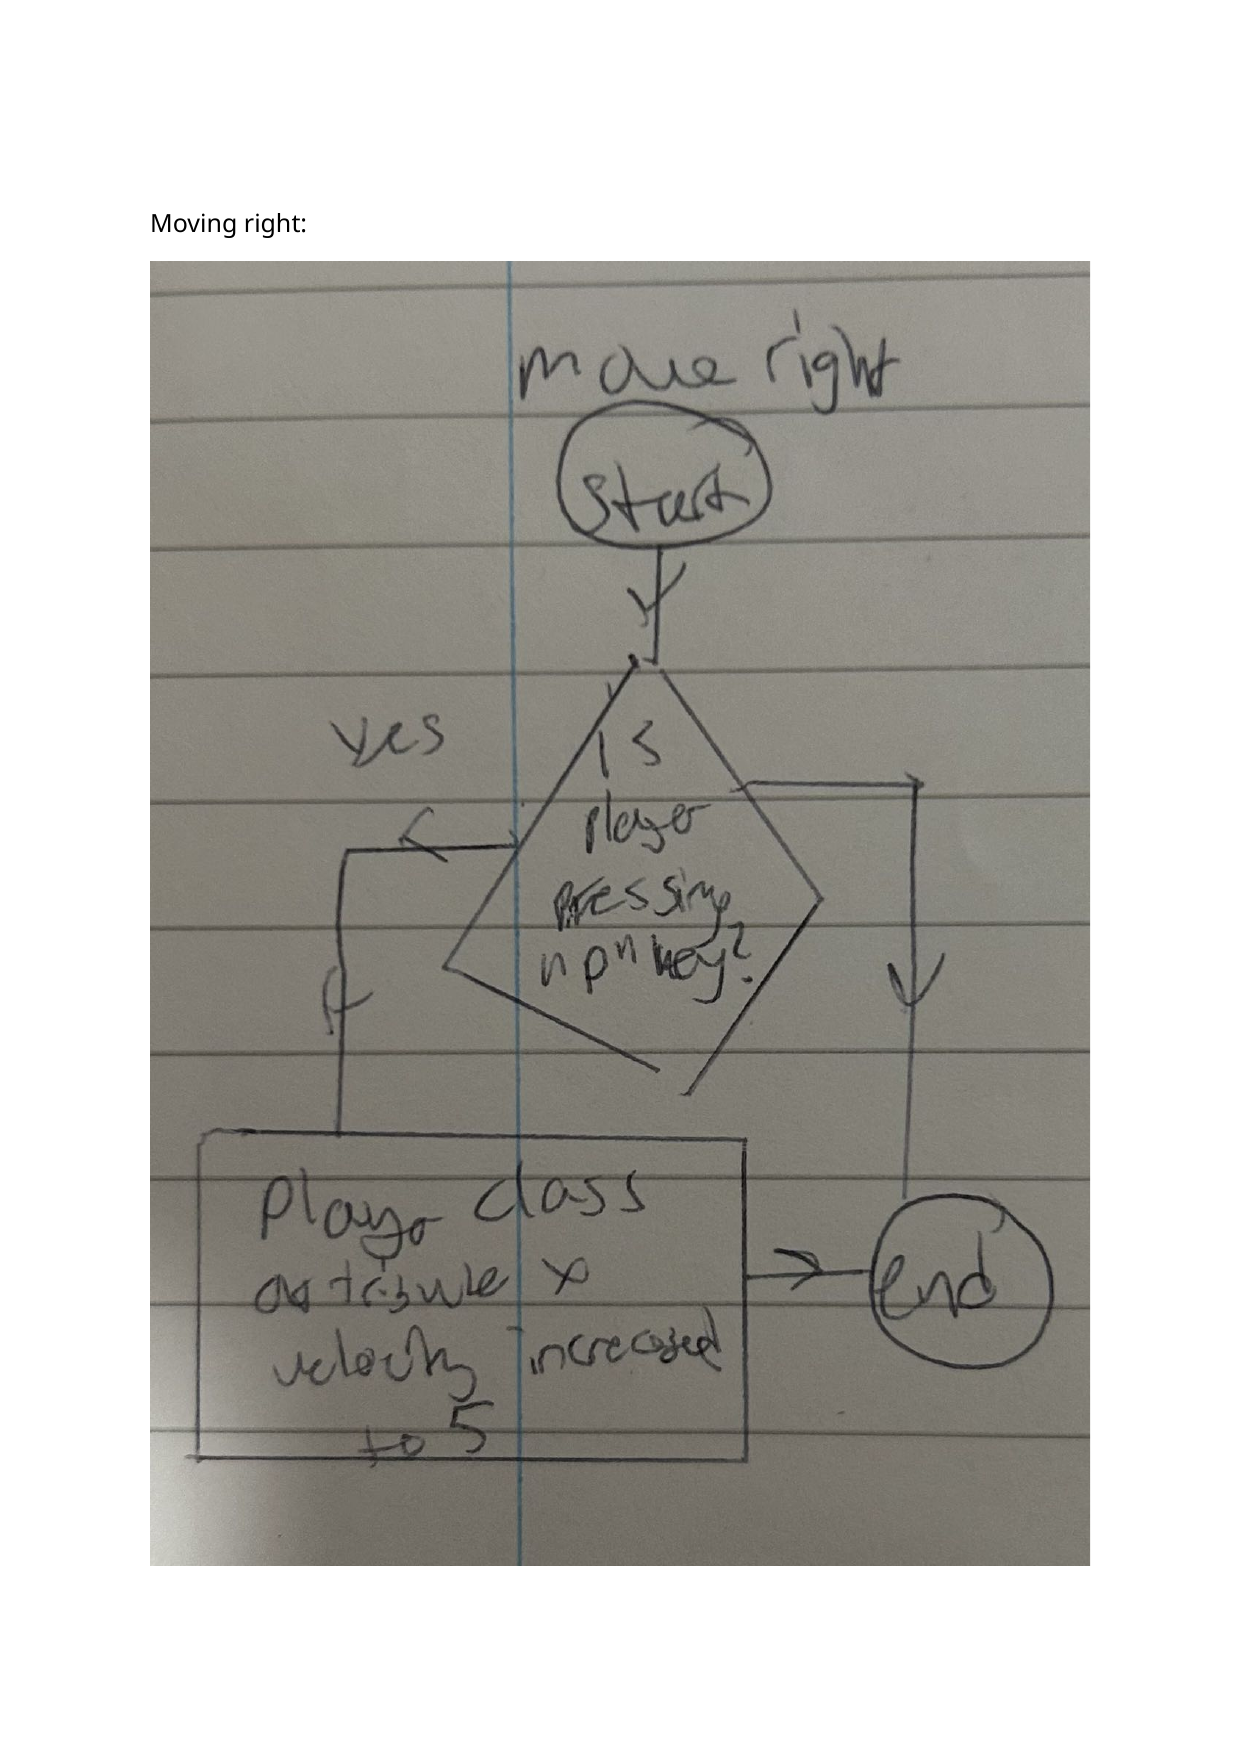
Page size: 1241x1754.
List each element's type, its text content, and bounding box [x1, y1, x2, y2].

picture [150, 261, 1091, 1566]
text Moving right: [150, 206, 1090, 240]
